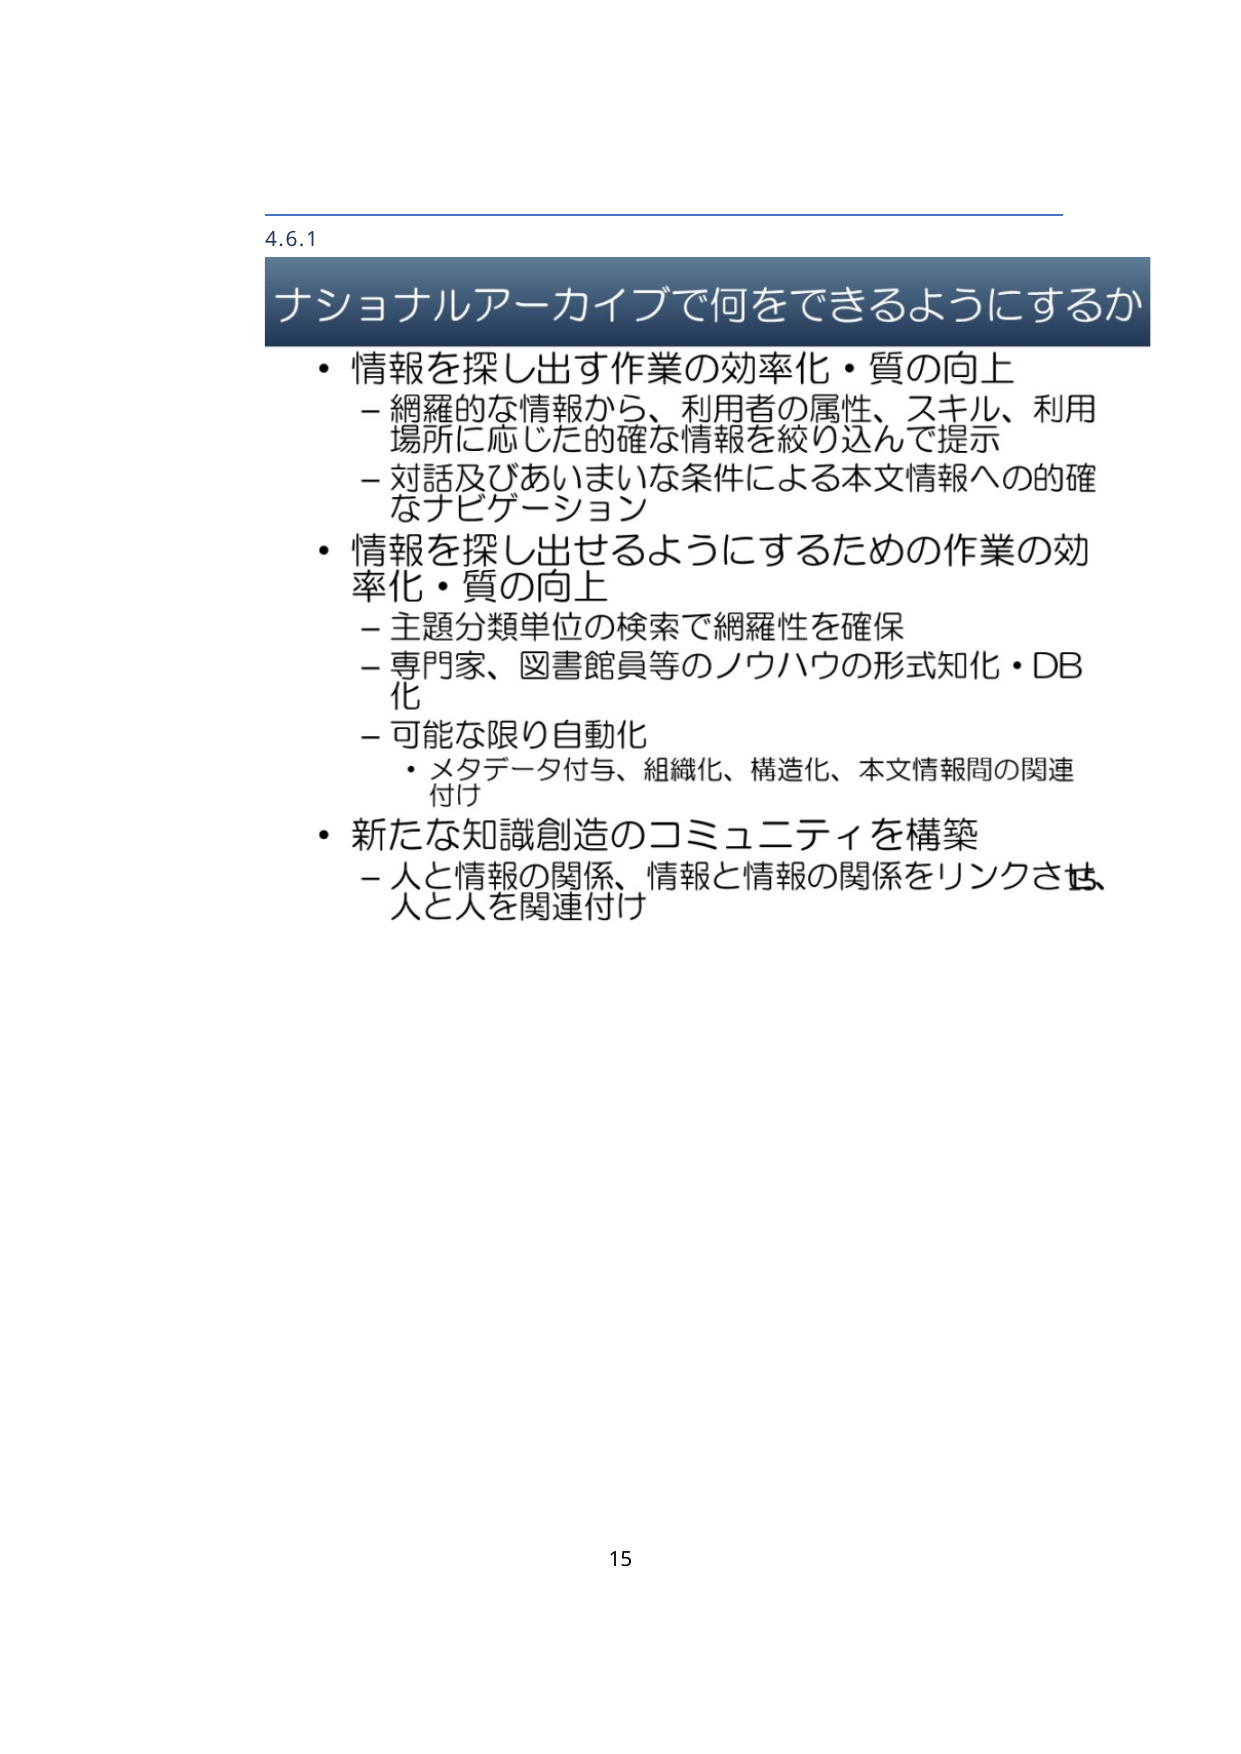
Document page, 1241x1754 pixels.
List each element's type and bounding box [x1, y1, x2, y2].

picture [264, 257, 1151, 922]
